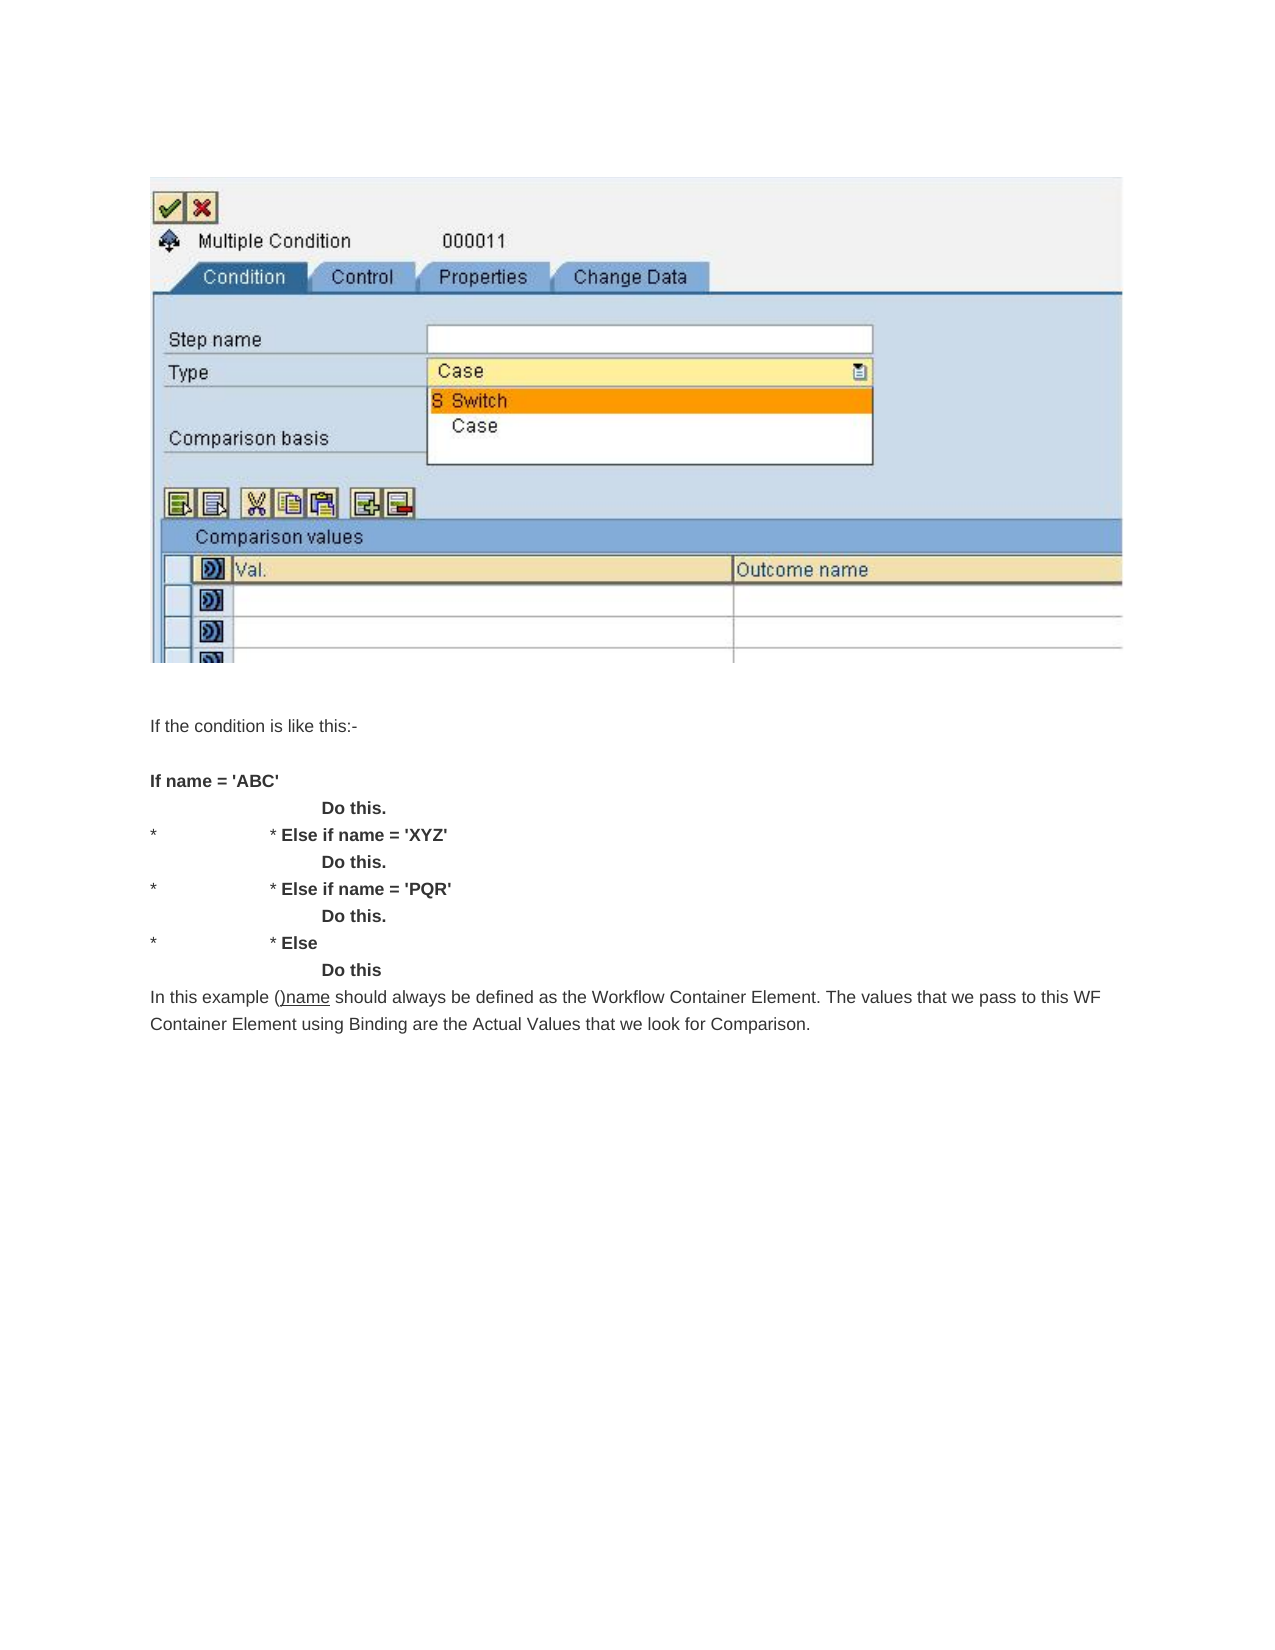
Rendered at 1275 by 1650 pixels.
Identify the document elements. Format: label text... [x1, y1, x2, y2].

picture [150, 177, 1124, 663]
text If the condition is like this:- If name = 'ABC' Do this. * * Else if name = 'XYZ' Do this. * * Else if name = 'PQR' Do this. * * Else Do this In this example ()name should always be defined as the Workflow Container Element. The values that we pass to this WF Container Element using Binding are the Actual Values that we look for Comparison. [150, 709, 1125, 1034]
